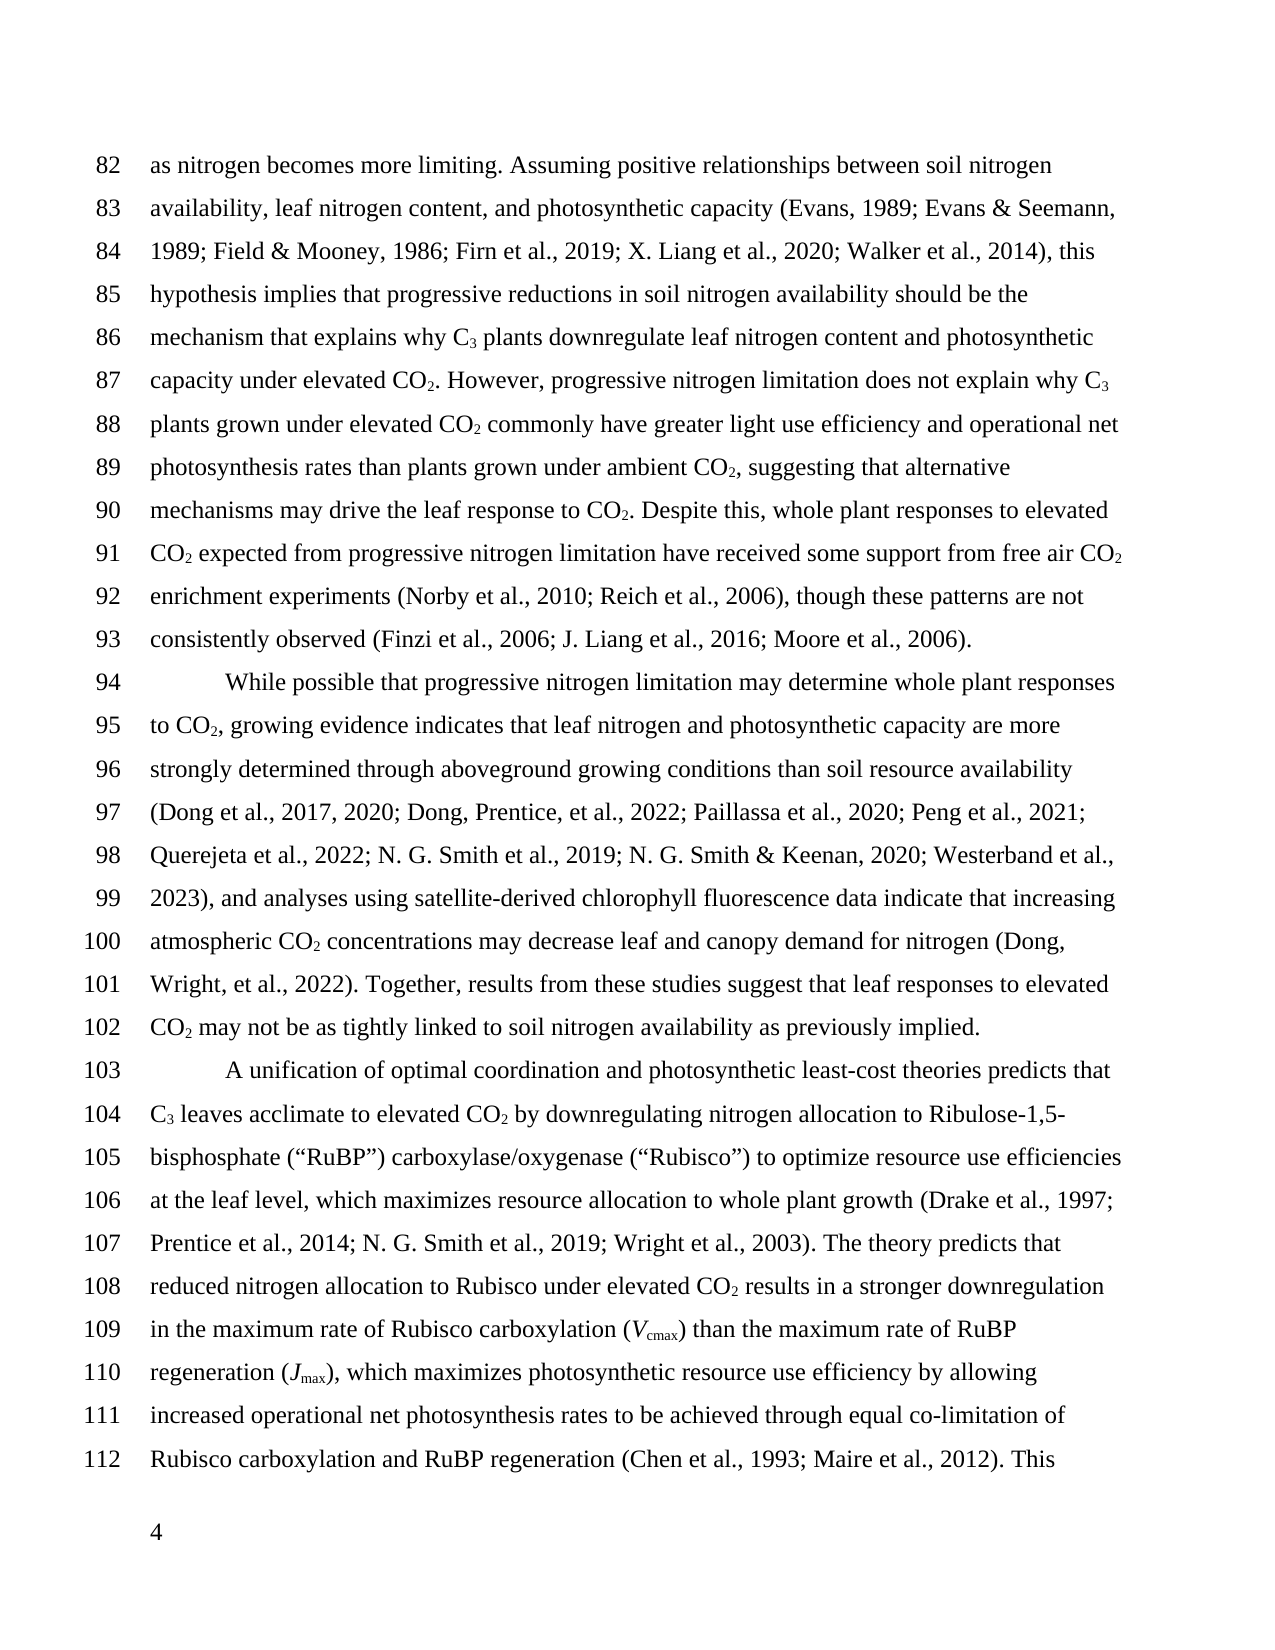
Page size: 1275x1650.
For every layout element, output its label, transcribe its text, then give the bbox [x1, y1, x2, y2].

text While possible that progressive nitrogen limitation may determine whole plant responses to CO2, growing evidence indicates that leaf nitrogen and photosynthetic capacity are more strongly determined through aboveground growing conditions than soil resource availability , and analyses using satellite-derived chlorophyll fluorescence data indicate that increasing atmospheric CO2 concentrations may decrease leaf and canopy demand for nitrogen . Together, results from these studies suggest that leaf responses to elevated CO2 may not be as tightly linked to soil nitrogen availability as previously implied. [150, 667, 1125, 1041]
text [150, 150, 1125, 653]
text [150, 1056, 1125, 1472]
